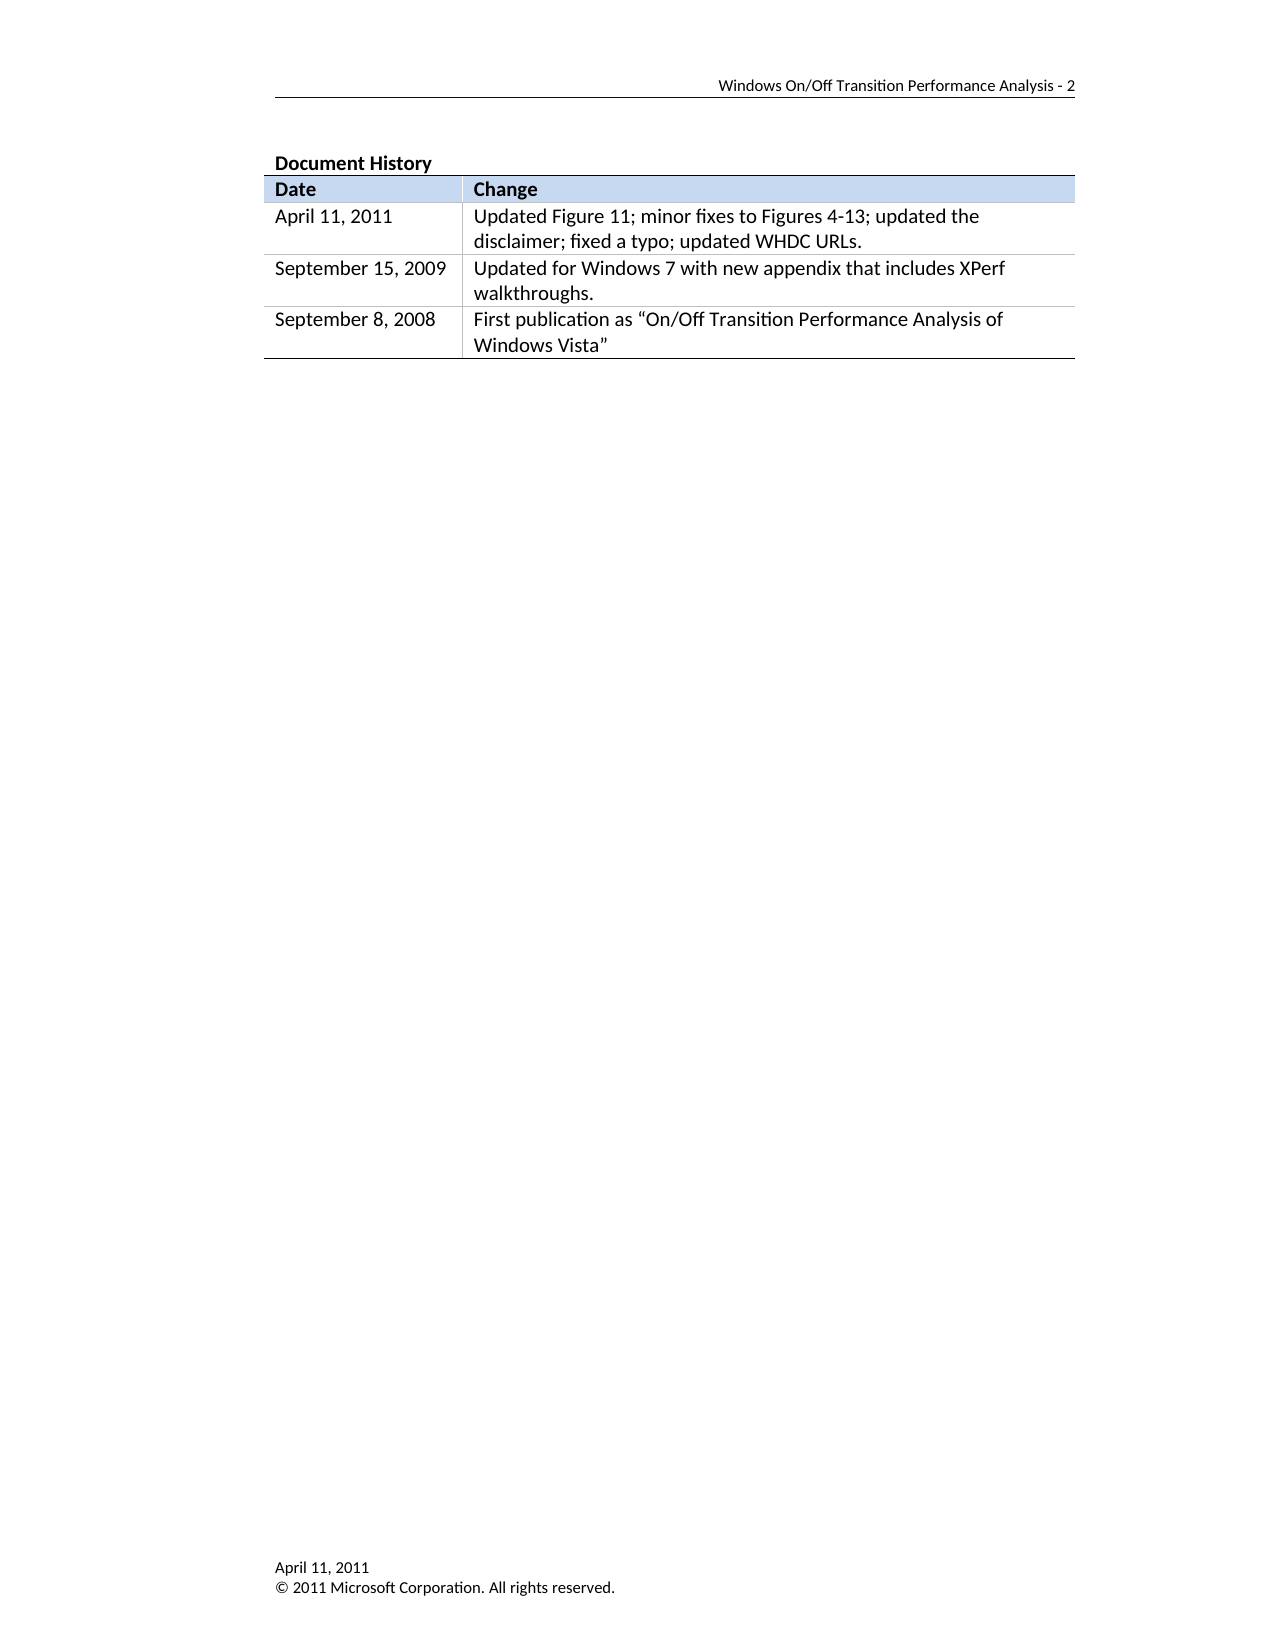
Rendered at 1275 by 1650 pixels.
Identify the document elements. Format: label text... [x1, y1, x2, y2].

table_cell Updated Figure 11; minor fixes to Figures 4-13; updated the disclaimer; fixed a typo; updated WHDC URLs. [463, 203, 1075, 254]
table_cell April 11, 2011 [264, 203, 462, 254]
table_header [582, 176, 742, 202]
table_cell Updated for Windows 7 with new appendix that includes XPerf walkthroughs. [463, 255, 1075, 306]
table_cell September 15, 2009 [264, 255, 462, 306]
table_header [742, 176, 901, 202]
table_cell September 8, 2008 [264, 307, 462, 357]
table_header Change [463, 176, 582, 202]
table_cell First publication as “On/Off Transition Performance Analysis of Windows Vista” [463, 307, 1075, 357]
table_header Date [264, 176, 462, 202]
text Document History [275, 150, 1075, 175]
table_header [901, 176, 1075, 202]
